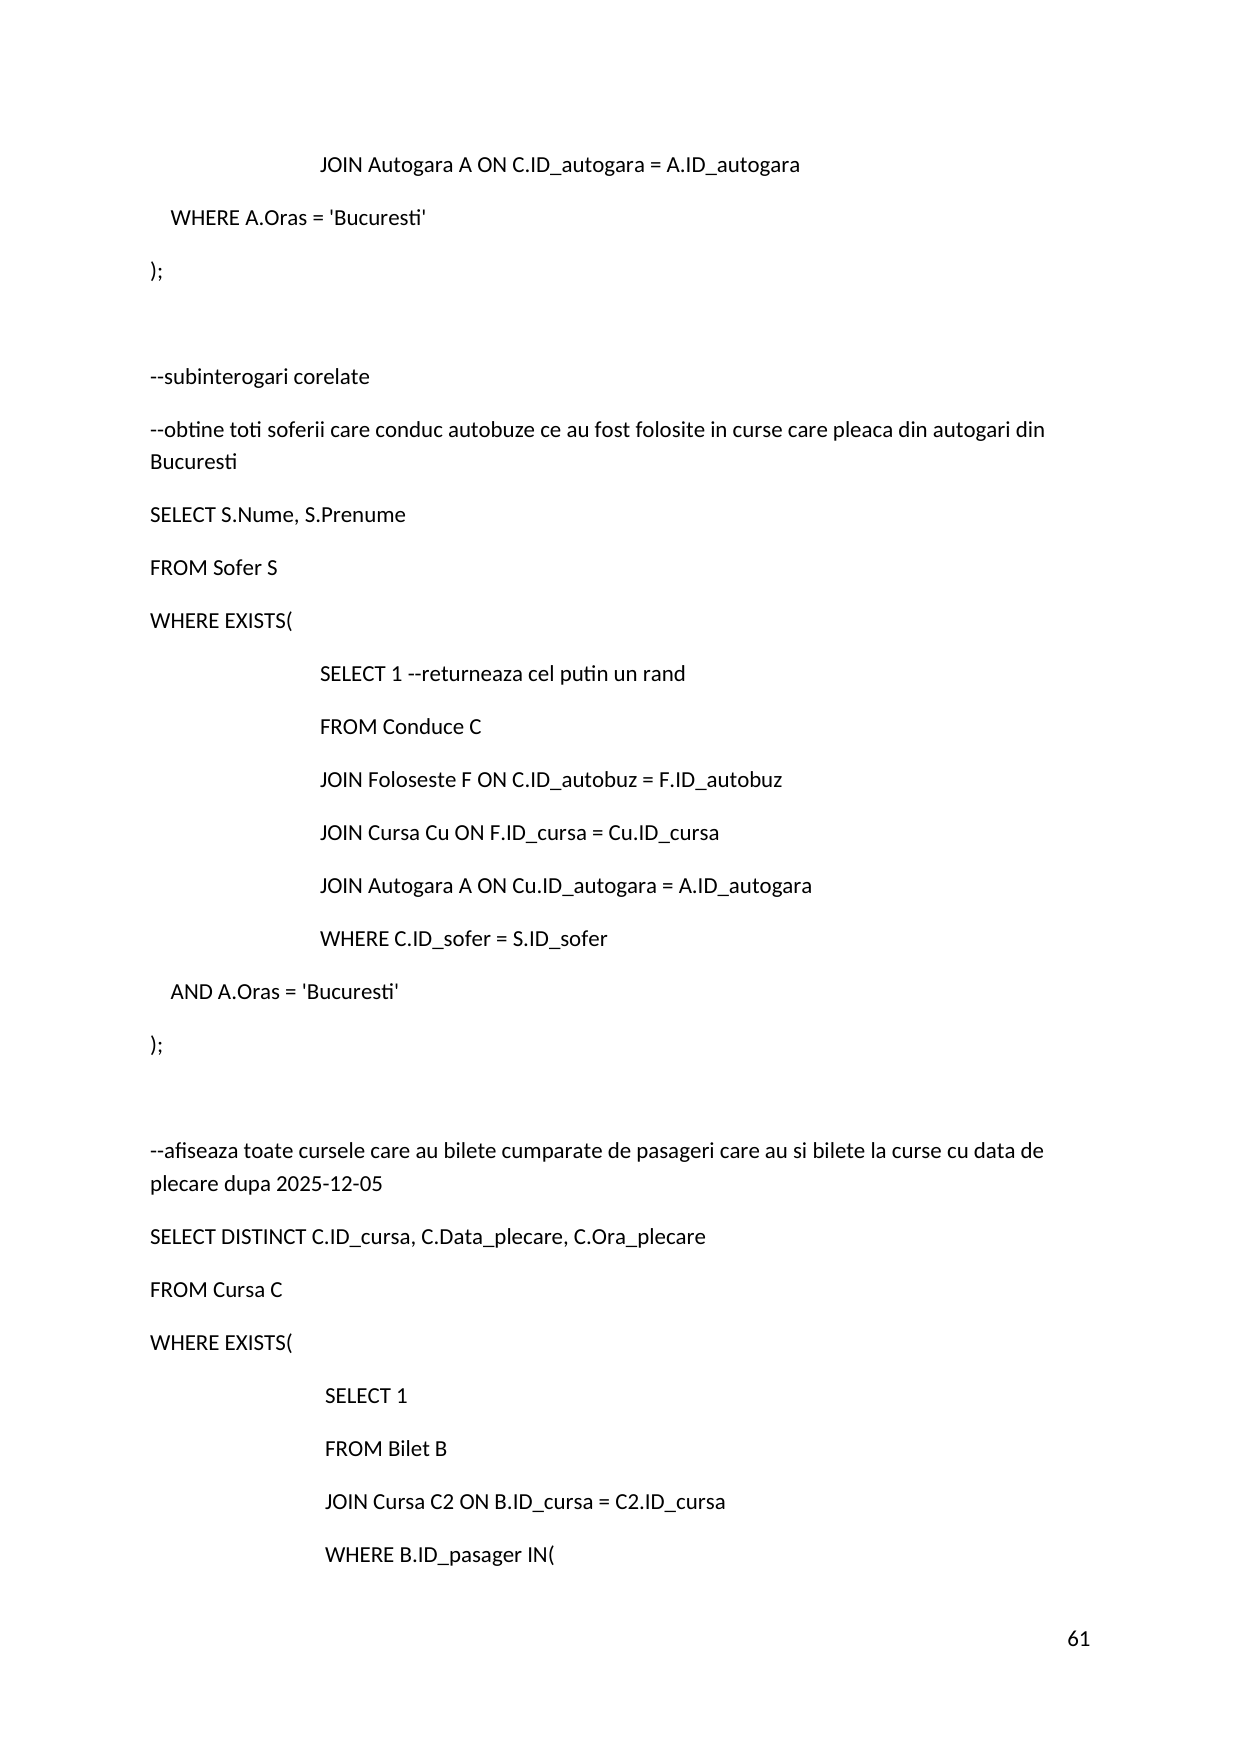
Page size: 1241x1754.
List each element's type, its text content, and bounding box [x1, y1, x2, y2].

text SELECT 1 --returneaza cel putin un rand [150, 659, 1090, 687]
text WHERE A.Oras = 'Bucuresti' [150, 203, 1090, 231]
text AND A.Oras = 'Bucuresti' [150, 977, 1090, 1006]
text WHERE EXISTS( [150, 606, 1090, 634]
text FROM Bilet B [150, 1434, 1090, 1462]
text JOIN Cursa C2 ON B.ID_cursa = C2.ID_cursa [150, 1487, 1090, 1515]
text JOIN Autogara A ON C.ID_autogara = A.ID_autogara [150, 150, 1090, 178]
text FROM Cursa C [150, 1275, 1090, 1303]
text ); [150, 256, 1090, 284]
text JOIN Cursa Cu ON F.ID_cursa = Cu.ID_cursa [150, 818, 1090, 846]
text SELECT 1 [150, 1381, 1090, 1409]
text SELECT S.Nume, S.Prenume [150, 500, 1090, 528]
text --subinterogari corelate [150, 362, 1090, 390]
text JOIN Foloseste F ON C.ID_autobuz = F.ID_autobuz [150, 765, 1090, 793]
text SELECT DISTINCT C.ID_cursa, C.Data_plecare, C.Ora_plecare [150, 1222, 1090, 1250]
text --afiseaza toate cursele care au bilete cumparate de pasageri care au si bilete la curse cu data de plecare dupa 2025-12-05 [150, 1137, 1090, 1197]
text WHERE EXISTS( [150, 1328, 1090, 1356]
text WHERE B.ID_pasager IN( [150, 1540, 1090, 1568]
text WHERE C.ID_sofer = S.ID_sofer [150, 924, 1090, 952]
text FROM Sofer S [150, 553, 1090, 581]
text ); [150, 1031, 1090, 1058]
text --obtine toti soferii care conduc autobuze ce au fost folosite in curse care pleaca din autogari din Bucuresti [150, 415, 1090, 475]
text JOIN Autogara A ON Cu.ID_autogara = A.ID_autogara [150, 871, 1090, 899]
text FROM Conduce C [150, 712, 1090, 740]
